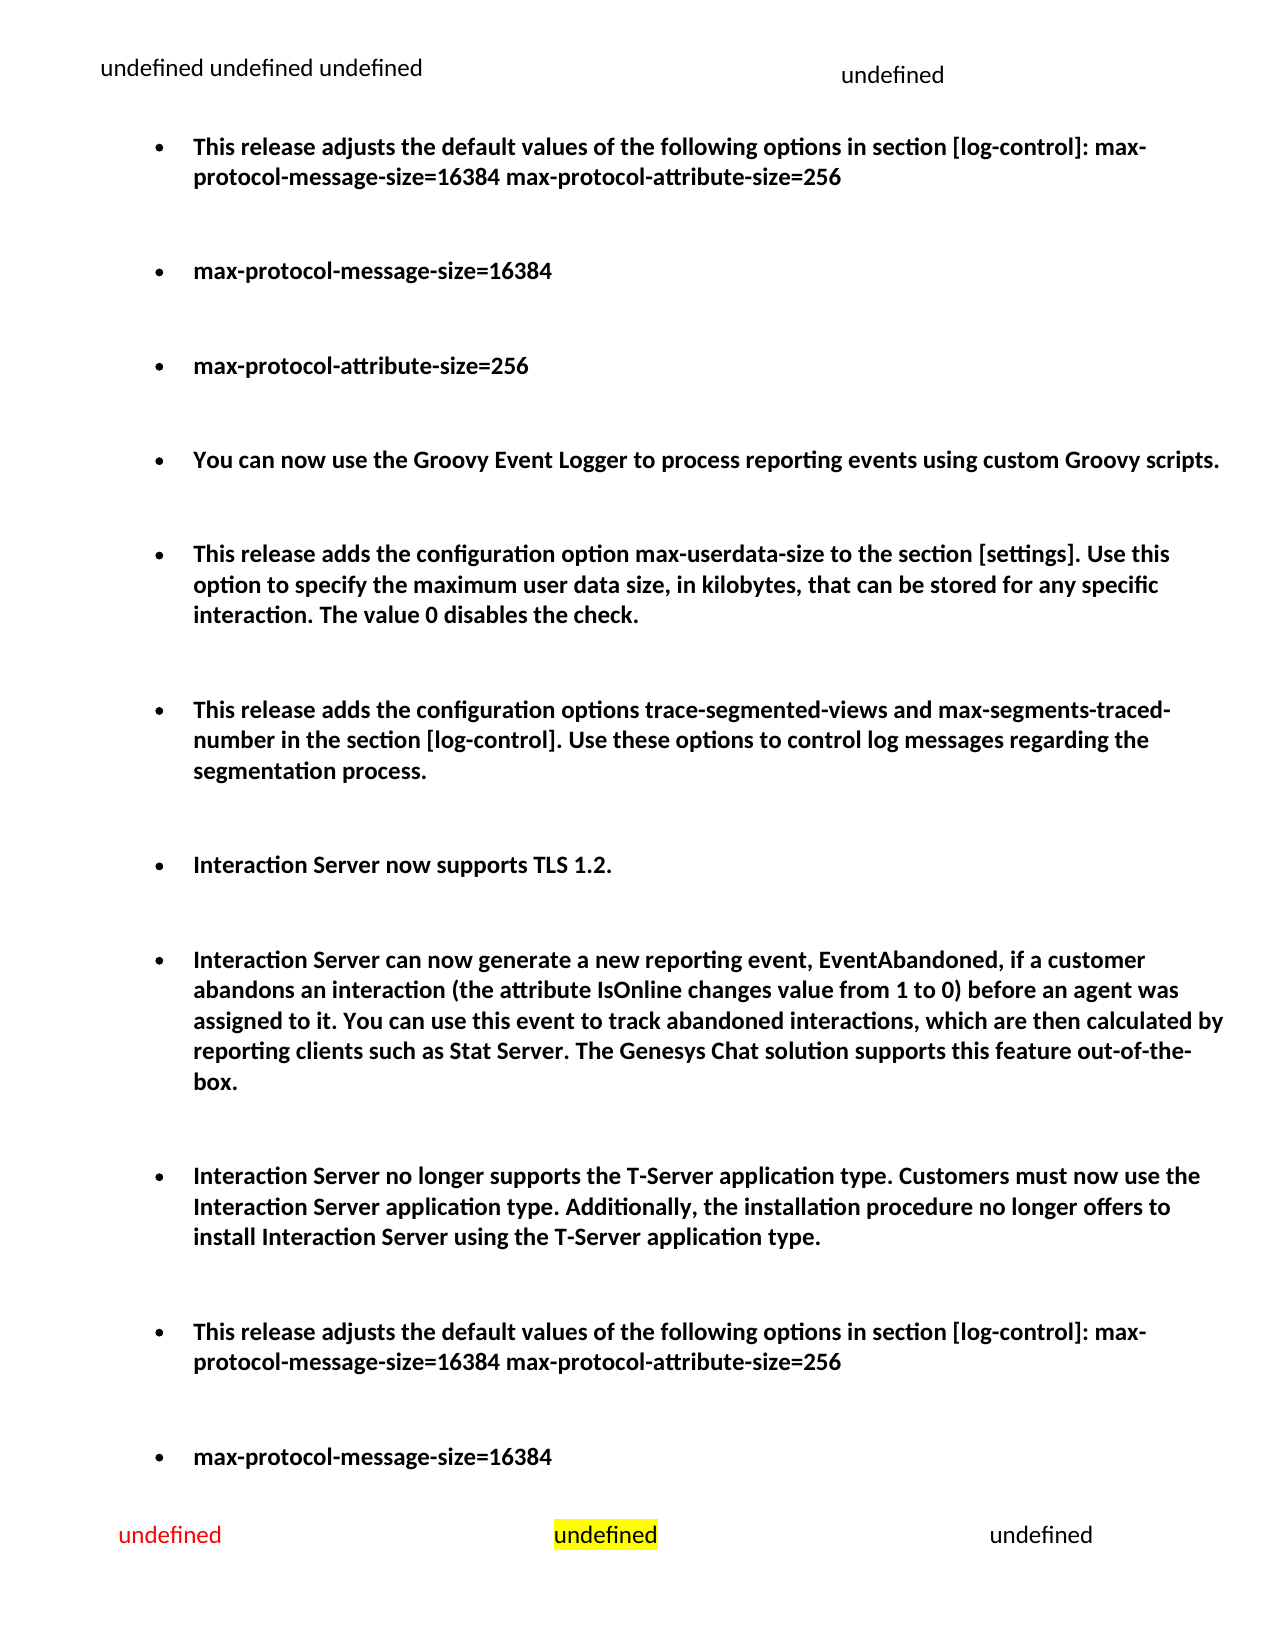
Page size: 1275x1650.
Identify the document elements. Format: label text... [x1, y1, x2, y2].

list max-protocol-attribute-size=256 [156, 350, 1226, 380]
list You can now use the Groovy Event Logger to process reporting events using custom Groovy scripts. [156, 444, 1226, 475]
list Interaction Server can now generate a new reporting event, EventAbandoned, if a customer abandons an interaction (the attribute IsOnline changes value from 1 to 0) before an agent was assigned to it. You can use this event to track abandoned interactions, which are then calculated by reporting clients such as Stat Server. The Genesys Chat solution supports this feature out-of-the-box. [156, 944, 1226, 1096]
list max-protocol-message-size=16384 [156, 1441, 1226, 1471]
list This release adjusts the default values of the following options in section [log-control]: max-protocol-message-size=16384 max-protocol-attribute-size=256 [156, 131, 1226, 192]
list This release adds the configuration option max-userdata-size to the section [settings]. Use this option to specify the maximum user data size, in kilobytes, that can be stored for any specific interaction. The value 0 disables the check. [156, 539, 1226, 630]
list This release adjusts the default values of the following options in section [log-control]: max-protocol-message-size=16384 max-protocol-attribute-size=256 [156, 1316, 1226, 1377]
list Interaction Server now supports TLS 1.2. [156, 849, 1226, 880]
list max-protocol-message-size=16384 [156, 256, 1226, 286]
list This release adds the configuration options trace-segmented-views and max-segments-traced-number in the section [log-control]. Use these options to control log messages regarding the segmentation process. [156, 694, 1226, 786]
list Interaction Server no longer supports the T-Server application type. Customers must now use the Interaction Server application type. Additionally, the installation procedure no longer offers to install Interaction Server using the T-Server application type. [156, 1160, 1226, 1252]
